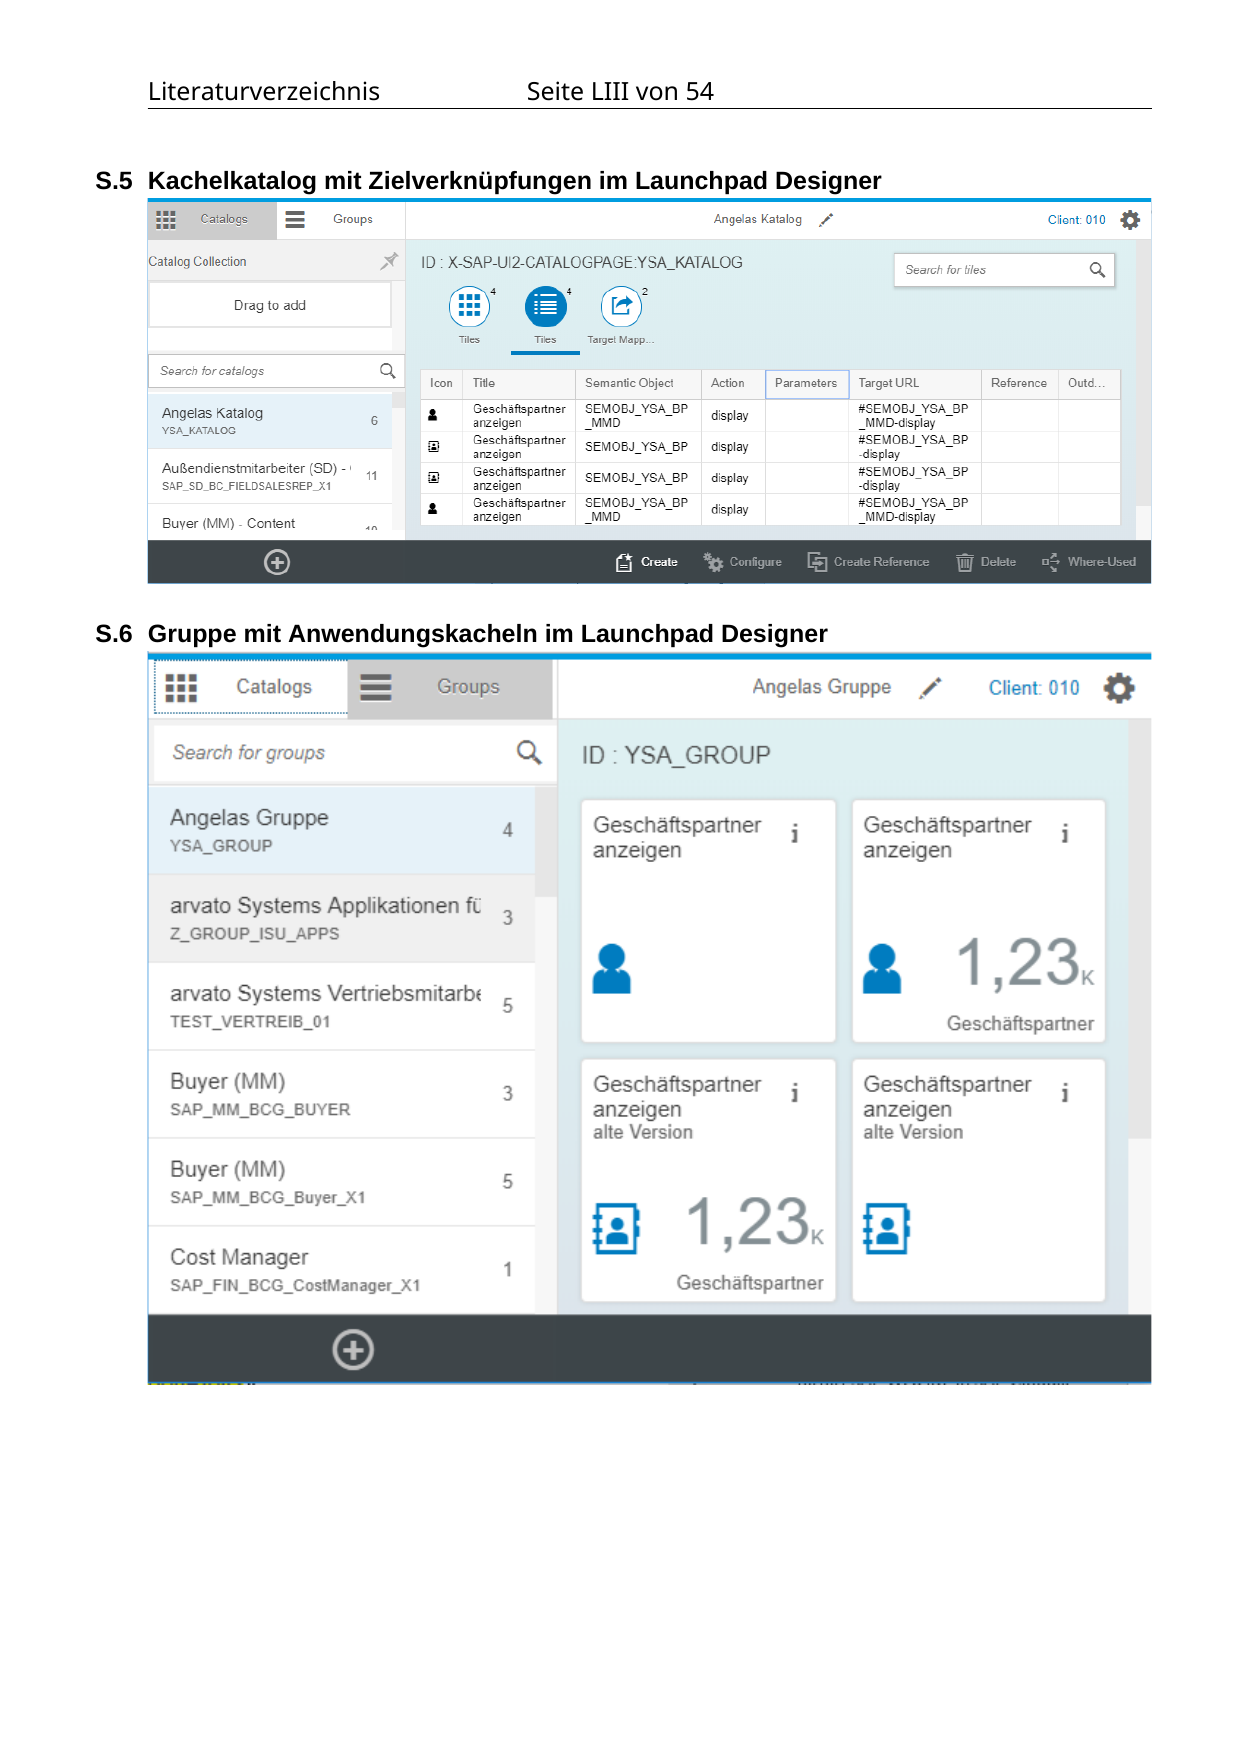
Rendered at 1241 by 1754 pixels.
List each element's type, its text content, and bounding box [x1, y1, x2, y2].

picture [147, 660, 1152, 1385]
picture [147, 203, 1152, 584]
text Kachelkatalog mit Zielverknüpfungen im Launchpad Designer [95, 166, 1152, 195]
text Gruppe mit Anwendungskacheln im Launchpad Designer [95, 619, 1152, 648]
